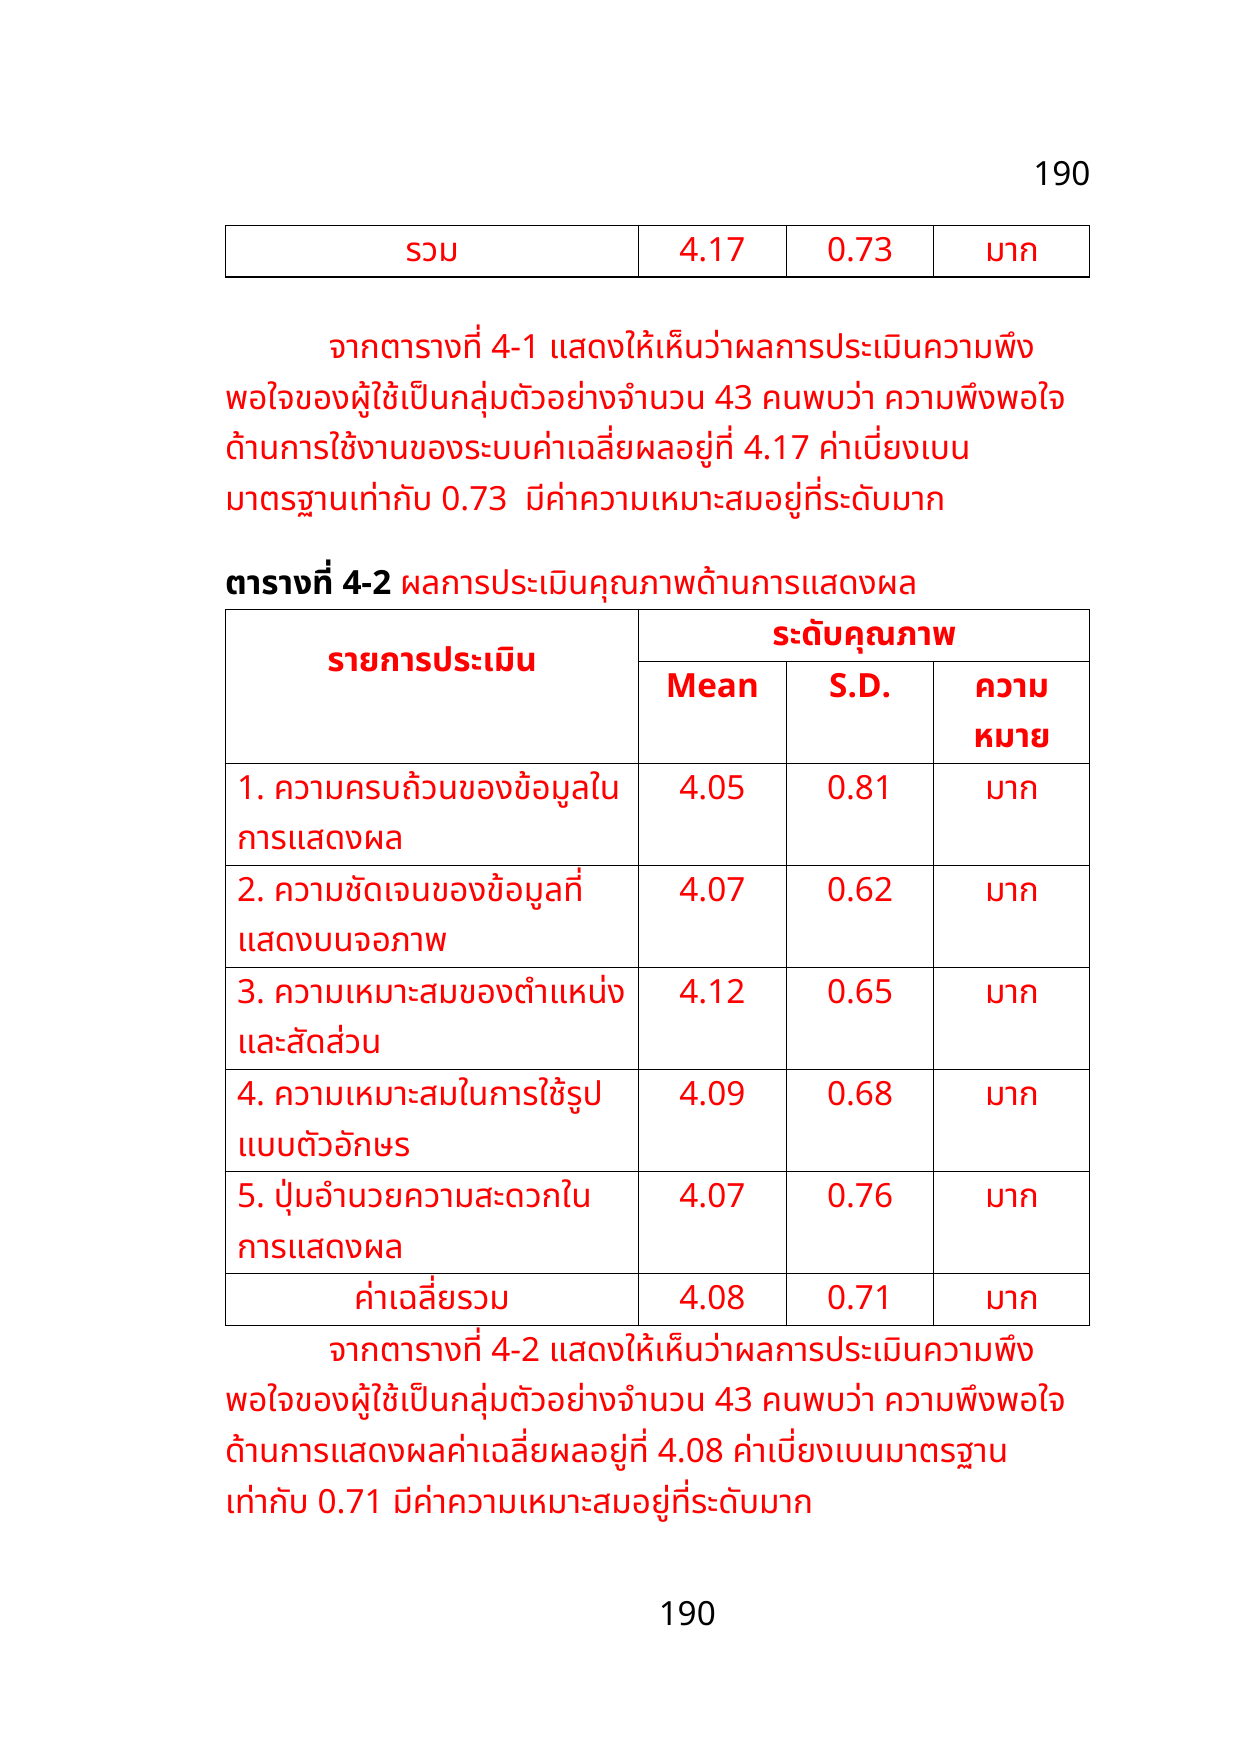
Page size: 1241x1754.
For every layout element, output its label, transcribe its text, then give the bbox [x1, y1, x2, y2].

table_cell 4.05 [639, 764, 786, 865]
table_cell ค่าเฉลี่ยรวม [226, 1274, 638, 1324]
table_cell 4.09 [639, 1070, 786, 1171]
table_cell 0.62 [787, 866, 933, 967]
table_cell มาก [934, 1070, 1089, 1171]
table_cell มาก [934, 1274, 1089, 1324]
table_cell 0.71 [787, 1274, 933, 1324]
table_cell 0.76 [787, 1172, 933, 1273]
table_cell มาก [934, 1172, 1089, 1273]
table_header รายการประเมิน [226, 610, 638, 763]
table_cell มาก [934, 968, 1089, 1069]
table_cell มาก [934, 226, 1089, 276]
text จากตารางที่ 4-2 แสดงให้เห็นว่าผลการประเมินความพึงพอใจของผู้ใช้เป็นกลุ่มตัวอย่างจำนวน 43 คนพบว่า ความพึงพอใจด้านการแสดงผลค่าเฉลี่ยผลอยู่ที่ 4.08 ค่าเบี่ยงเบนมาตรฐานเท่ากับ 0.71 มีค่าความเหมาะสมอยู่ที่ระดับมาก [225, 1326, 1090, 1528]
table_cell 4.07 [639, 1172, 786, 1273]
table_cell 0.68 [787, 1070, 933, 1171]
table_cell 4.07 [639, 866, 786, 967]
table_cell S.D. [787, 662, 933, 763]
table_cell 0.65 [787, 968, 933, 1069]
table_cell 4.12 [639, 968, 786, 1069]
table_cell 0.81 [787, 764, 933, 865]
text จากตารางที่ 4-1 แสดงให้เห็นว่าผลการประเมินความพึงพอใจของผู้ใช้เป็นกลุ่มตัวอย่างจำนวน 43 คนพบว่า ความพึงพอใจด้านการใช้งานของระบบค่าเฉลี่ยผลอยู่ที่ 4.17 ค่าเบี่ยงเบนมาตรฐานเท่ากับ 0.73 มีค่าความเหมาะสมอยู่ที่ระดับมาก [225, 323, 1090, 525]
table_cell 1. ความครบถ้วนของข้อมูลในการแสดงผล [226, 764, 638, 865]
table_cell 4. ความเหมาะสมในการใช้รูปแบบตัวอักษร [226, 1070, 638, 1171]
table_cell 4.08 [639, 1274, 786, 1324]
table_cell ความหมาย [934, 662, 1089, 763]
table_cell Mean [639, 662, 786, 763]
table_cell 4.17 [639, 226, 786, 276]
table_cell 0.73 [787, 226, 933, 276]
subtitle ผลการประเมินคุณภาพด้านการแสดงผล [225, 559, 1090, 609]
table_cell รวม [226, 226, 638, 276]
table_cell มาก [934, 866, 1089, 967]
table_cell มาก [934, 764, 1089, 865]
table_cell 3. ความเหมาะสมของตำแหน่งและสัดส่วน [226, 968, 638, 1069]
table_cell 2. ความชัดเจนของข้อมูลที่แสดงบนจอภาพ [226, 866, 638, 967]
table_cell 5. ปุ่มอำนวยความสะดวกในการแสดงผล [226, 1172, 638, 1273]
table_header ระดับคุณภาพ [639, 610, 1089, 661]
